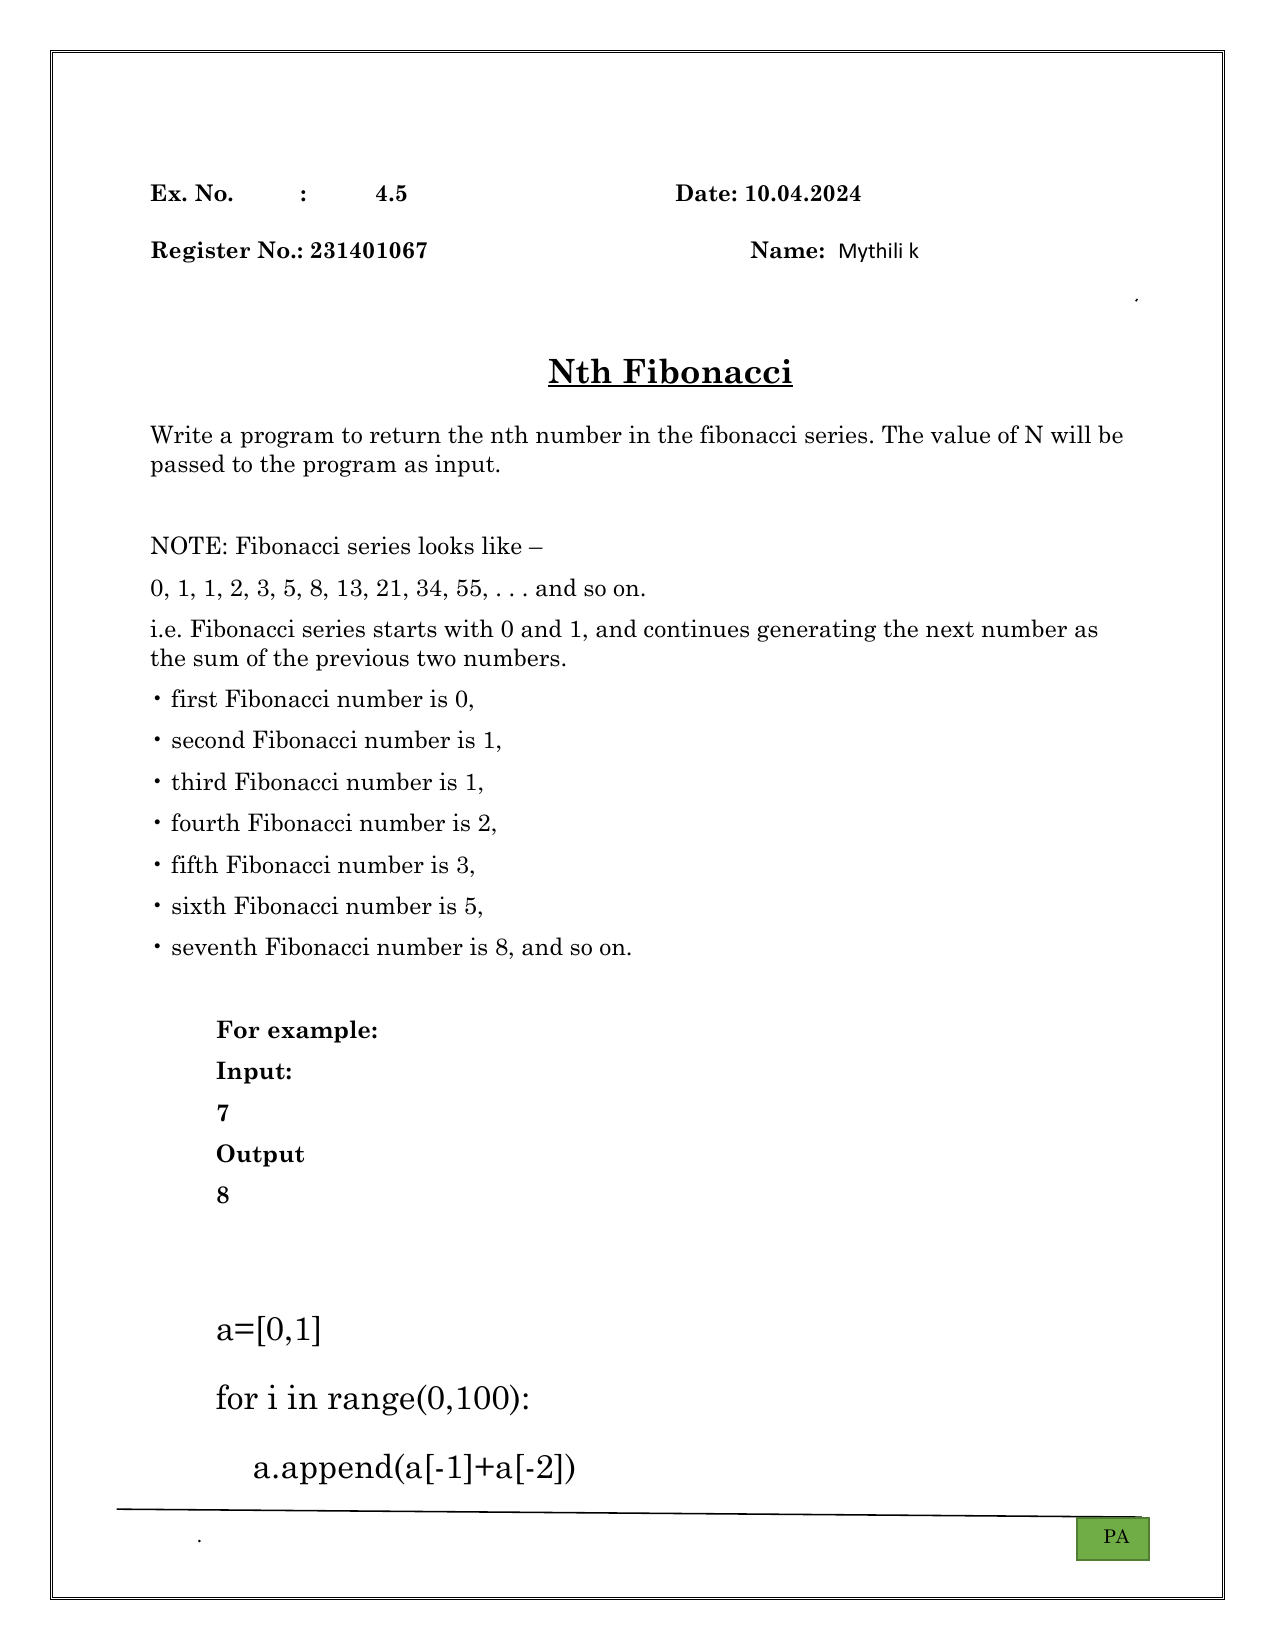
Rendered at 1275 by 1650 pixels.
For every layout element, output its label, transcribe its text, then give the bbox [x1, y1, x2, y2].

text • second Fibonacci number is 1, [150, 725, 1125, 754]
text a.append(a[-1]+a[-2]) [216, 1446, 1125, 1486]
text • seventh Fibonacci number is 8, and so on. [150, 932, 1125, 961]
text Ex. No. : 4.5 Date: 10.04.2024 [150, 179, 1125, 207]
text 8 [216, 1180, 1125, 1209]
text 7 [216, 1097, 1125, 1126]
text a=[0,1] [216, 1307, 1125, 1348]
text For example: [216, 1015, 1125, 1044]
text • sixth Fibonacci number is 5, [150, 891, 1125, 919]
text • fifth Fibonacci number is 3, [150, 849, 1125, 878]
text Output [216, 1139, 1125, 1168]
text 0, 1, 1, 2, 3, 5, 8, 13, 21, 34, 55, . . . and so on. [150, 572, 1125, 601]
text for i in range(0,100): [216, 1377, 1125, 1417]
text NOTE: Fibonacci series looks like – [150, 531, 1125, 560]
text i.e. Fibonacci series starts with 0 and 1, and continues generating the next number as the sum of the previous two numbers. [150, 614, 1125, 671]
text Nth Fibonacci [216, 350, 1125, 390]
text • first Fibonacci number is 0, [150, 684, 1125, 713]
text Register No.: 231401067 Name: Mythili k [150, 236, 1125, 264]
text • third Fibonacci number is 1, [150, 767, 1125, 796]
text • fourth Fibonacci number is 2, [150, 808, 1125, 837]
text Input: [216, 1056, 1125, 1085]
text Write a program to return the nth number in the fibonacci series. The value of N will be passed to the program as input. [150, 419, 1125, 477]
